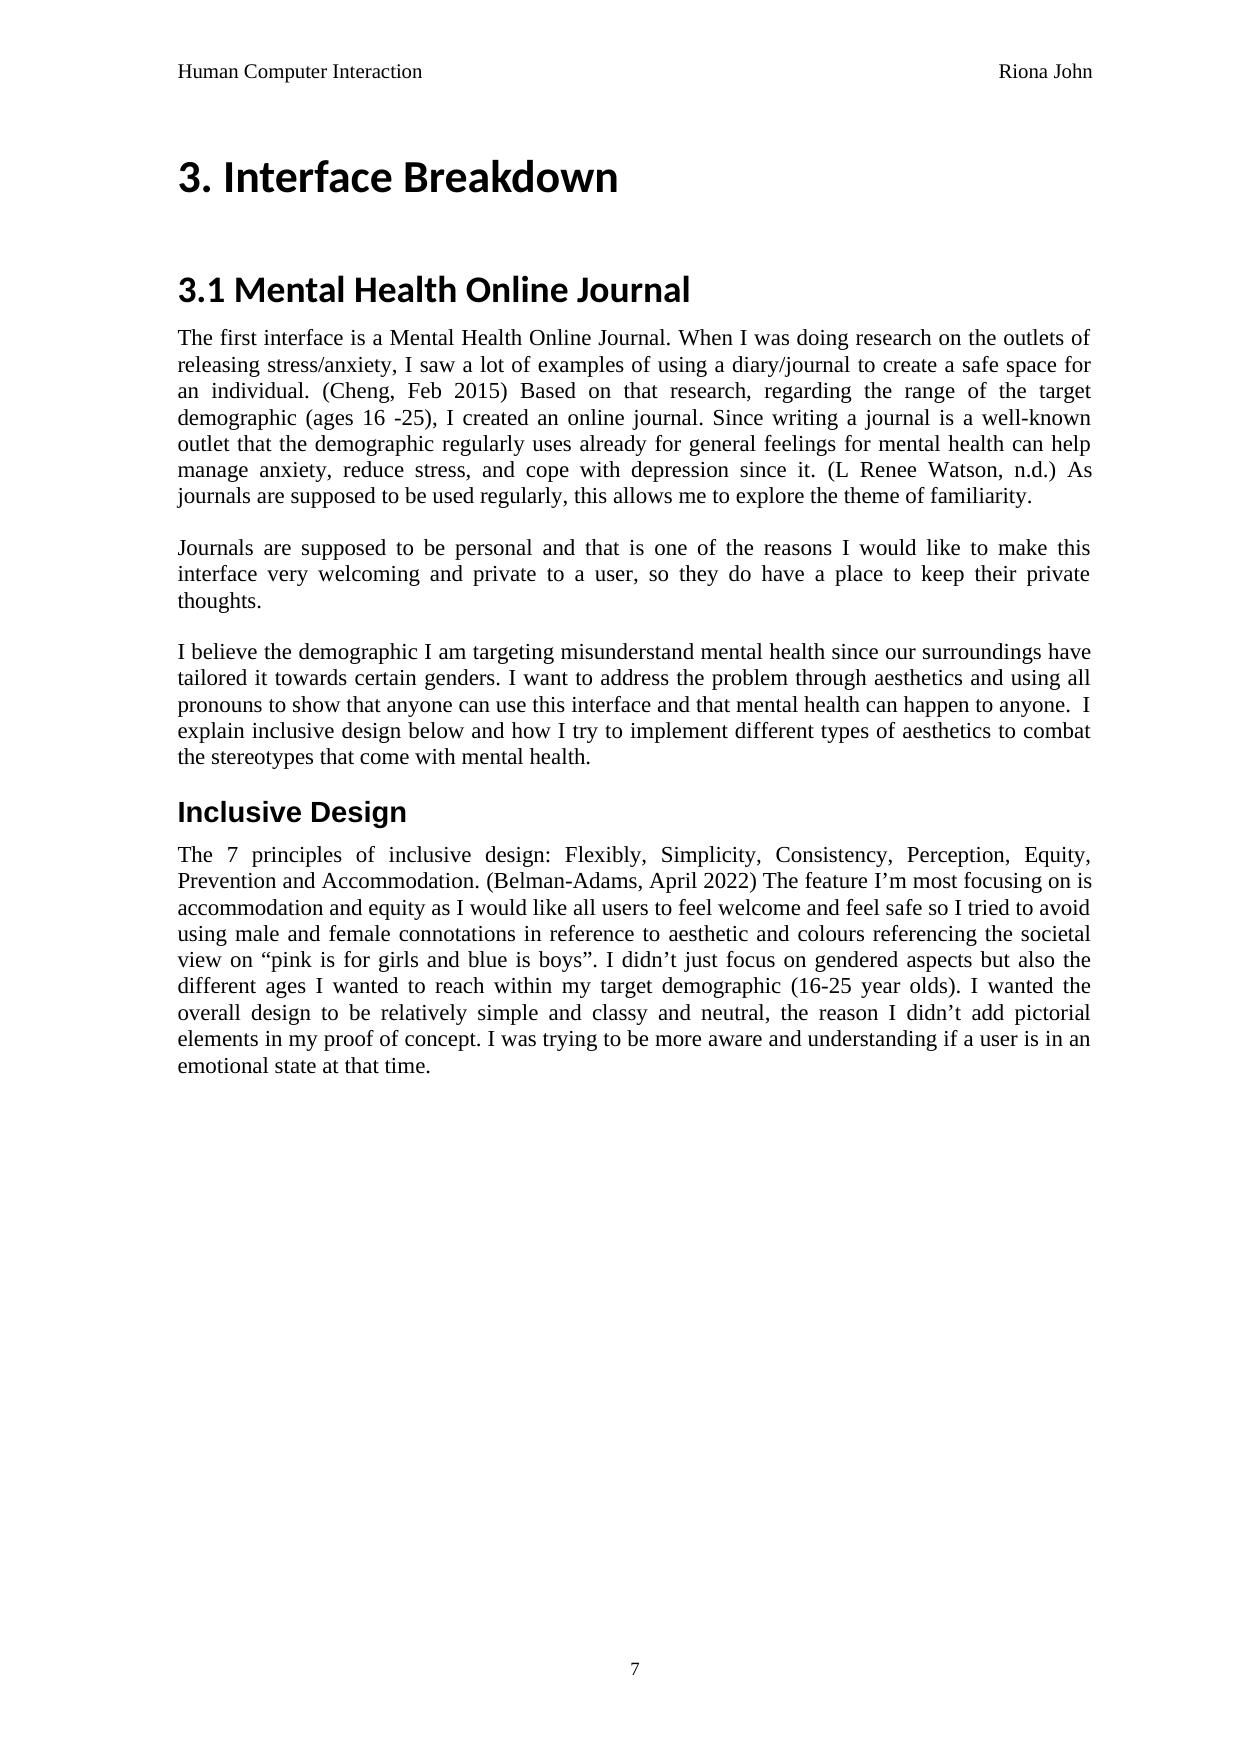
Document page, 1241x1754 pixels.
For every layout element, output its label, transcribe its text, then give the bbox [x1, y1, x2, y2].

text Journals are supposed to be personal and that is one of the reasons I would like to make this interface very welcoming and private to a user, so they do have a place to keep their private thoughts. [177, 534, 1092, 613]
text The 7 principles of inclusive design: Flexibly, Simplicity, Consistency, Perception, Equity, Prevention and Accommodation. The feature I’m most focusing on is accommodation and equity as I would like all users to feel welcome and feel safe so I tried to avoid using male and female connotations in reference to aesthetic and colours referencing the societal view on “pink is for girls and blue is boys”. I didn’t just focus on gendered aspects but also the different ages I wanted to reach within my target demographic (16-25 year olds). I wanted the overall design to be relatively simple and classy and neutral, the reason I didn’t add pictorial elements in my proof of concept. I was trying to be more aware and understanding if a user is in an emotional state at that time. [177, 841, 1092, 1078]
subtitle 3.1 Mental Health Online Journal [177, 266, 1092, 312]
text I believe the demographic I am targeting misunderstand mental health since our surroundings have tailored it towards certain genders. I want to address the problem through aesthetics and using all pronouns to show that anyone can use this interface and that mental health can happen to anyone. I explain inclusive design below and how I try to implement different types of aesthetics to combat the stereotypes that come with mental health. [177, 638, 1092, 770]
subtitle Inclusive Design [177, 795, 1092, 828]
subtitle 3. Interface Breakdown [177, 148, 1092, 204]
text The first interface is a Mental Health Online Journal. When I was doing research on the outlets of releasing stress/anxiety, I saw a lot of examples of using a diary/journal to create a safe space for an individual. Based on that research, regarding the range of the target demographic (ages 16 -25), I created an online journal. Since writing a journal is a well-known outlet that the demographic regularly uses already for general feelings for mental health can help manage anxiety, reduce stress, and cope with depression since it. As journals are supposed to be used regularly, this allows me to explore the theme of familiarity. [177, 324, 1092, 509]
